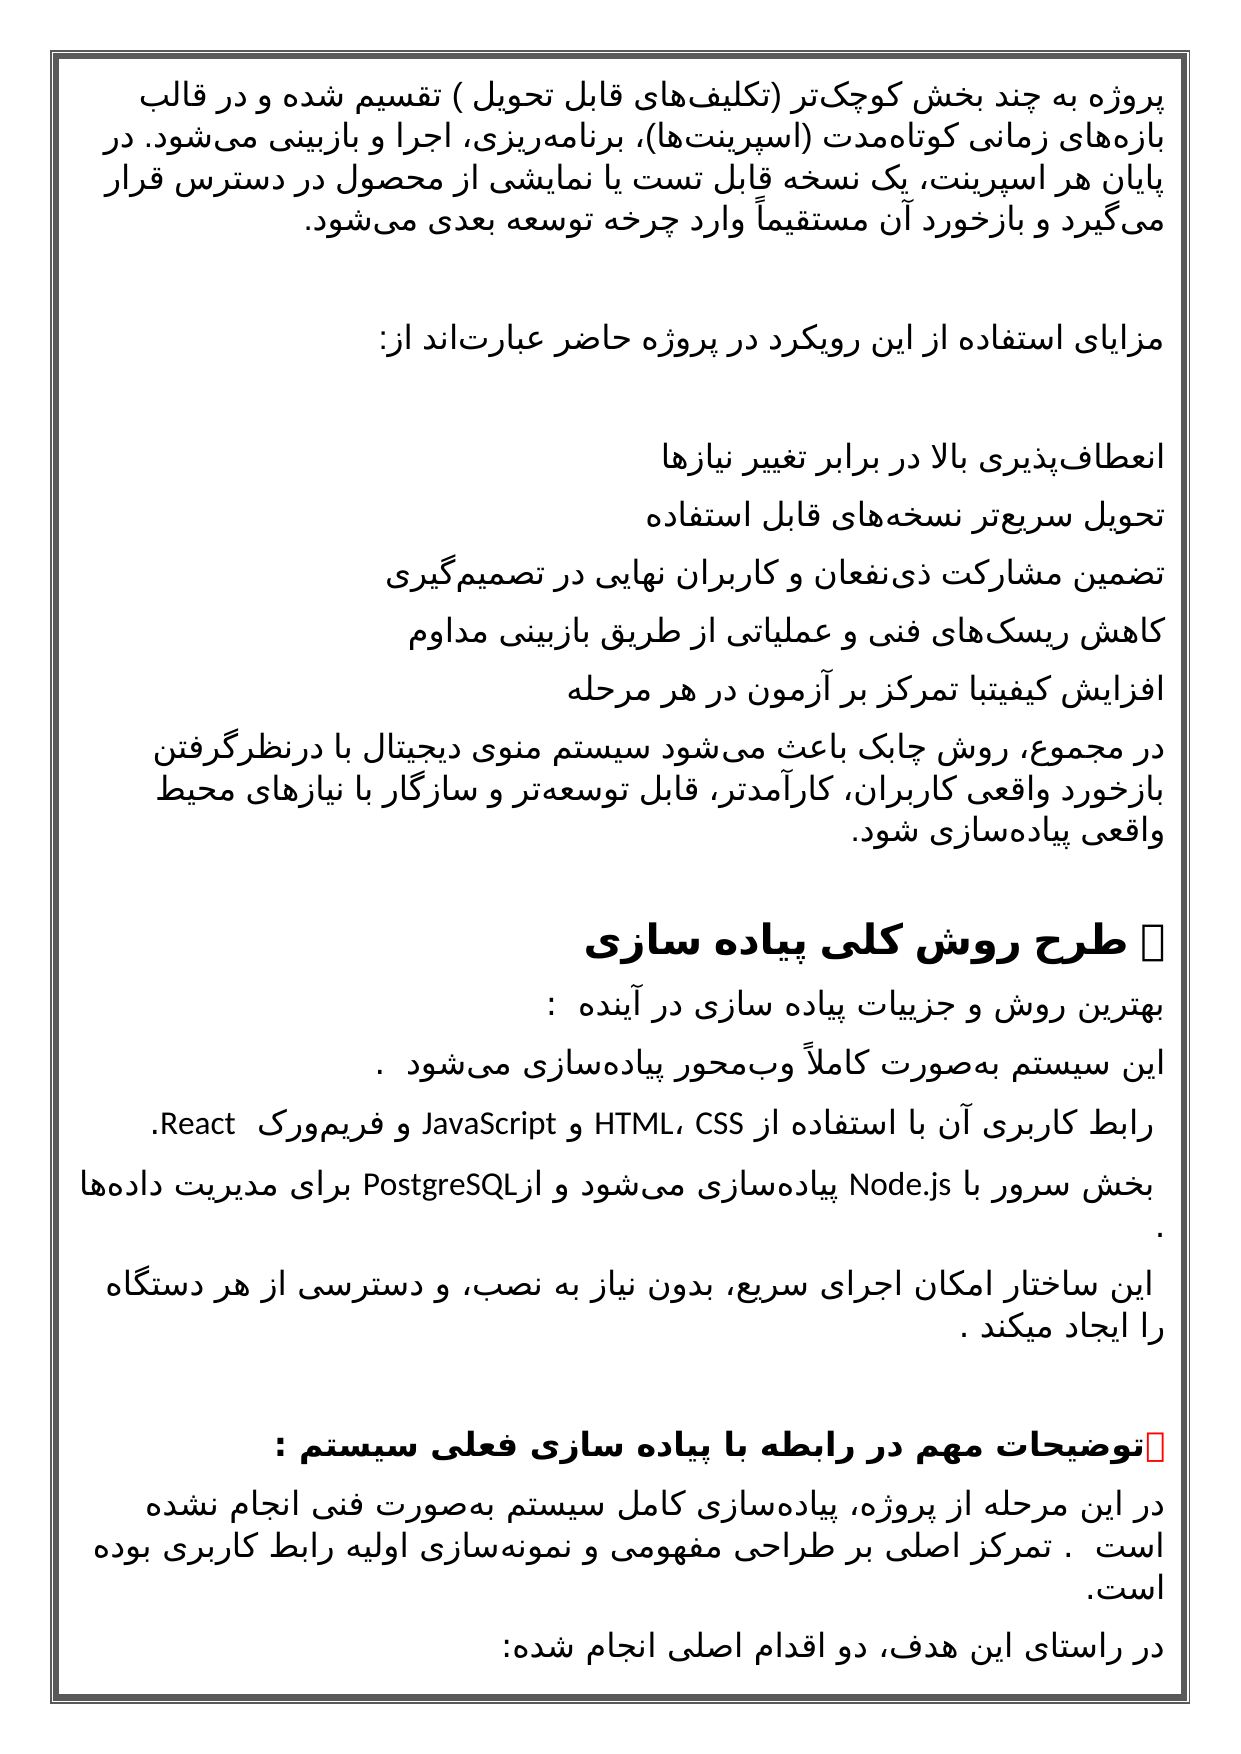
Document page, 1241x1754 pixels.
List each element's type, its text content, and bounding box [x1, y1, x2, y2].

text انعطاف‌پذیری بالا در برابر تغییر نیازها [75, 437, 1165, 475]
text تحویل سریع‌تر نسخه‌های قابل استفاده [75, 495, 1165, 533]
text رابط کاربری آن با استفاده از HTML، CSS و JavaScript و فریم‌ورک React. [75, 1102, 1165, 1143]
text تضمین مشارکت ذی‌نفعان و کاربران نهایی در تصمیم‌گیری [75, 553, 1165, 592]
text در مجموع، روش چابک باعث می‌شود سیستم منوی دیجیتال با درنظرگرفتن بازخورد واقعی کاربران، کارآمدتر، قابل توسعه‌تر و سازگار با نیازهای محیط واقعی پیاده‌سازی شود. [75, 727, 1165, 849]
text مزایای استفاده از این رویکرد در پروژه حاضر عبارت‌اند از: [75, 318, 1165, 357]
text پروژه به چند بخش کوچک‌تر (تکلیف‌های قابل تحویل ) تقسیم شده و در قالب بازه‌های زمانی کوتاه‌مدت (اسپرینت‌ها)، برنامه‌ریزی، اجرا و بازبینی می‌شود. در پایان هر اسپرینت، یک نسخه قابل تست یا نمایشی از محصول در دسترس قرار می‌گیرد و بازخورد آن مستقیماً وارد چرخه توسعه بعدی می‌شود. [75, 75, 1165, 238]
text در این مرحله از پروژه، پیاده‌سازی کامل سیستم به‌صورت فنی انجام نشده است . تمرکز اصلی بر طراحی مفهومی و نمونه‌سازی اولیه رابط کاربری بوده است. [75, 1484, 1165, 1607]
text افزایش کیفیتبا تمرکز بر آزمون در هر مرحله [75, 669, 1165, 708]
text طرح روش کلی پیاده سازی [75, 915, 1165, 964]
text این ساختار امکان اجرای سریع، بدون نیاز به نصب، و دسترسی از هر دستگاه را ایجاد میکند . [75, 1265, 1165, 1346]
text توضیحات مهم در رابطه با پیاده سازی فعلی سیستم : [75, 1426, 1165, 1465]
text در راستای این هدف، دو اقدام اصلی انجام شده: [75, 1627, 1165, 1666]
text کاهش ریسک‌های فنی و عملیاتی از طریق بازبینی مداوم [75, 611, 1165, 650]
text این سیستم به‌صورت کاملاً وب‌محور پیاده‌سازی می‌شود . [75, 1043, 1165, 1082]
text بهترین روش و جزییات پیاده سازی در آینده : [75, 985, 1165, 1024]
text بخش سرور با Node.js پیاده‌سازی می‌شود و ازPostgreSQL برای مدیریت داده‌ها . [75, 1163, 1165, 1245]
